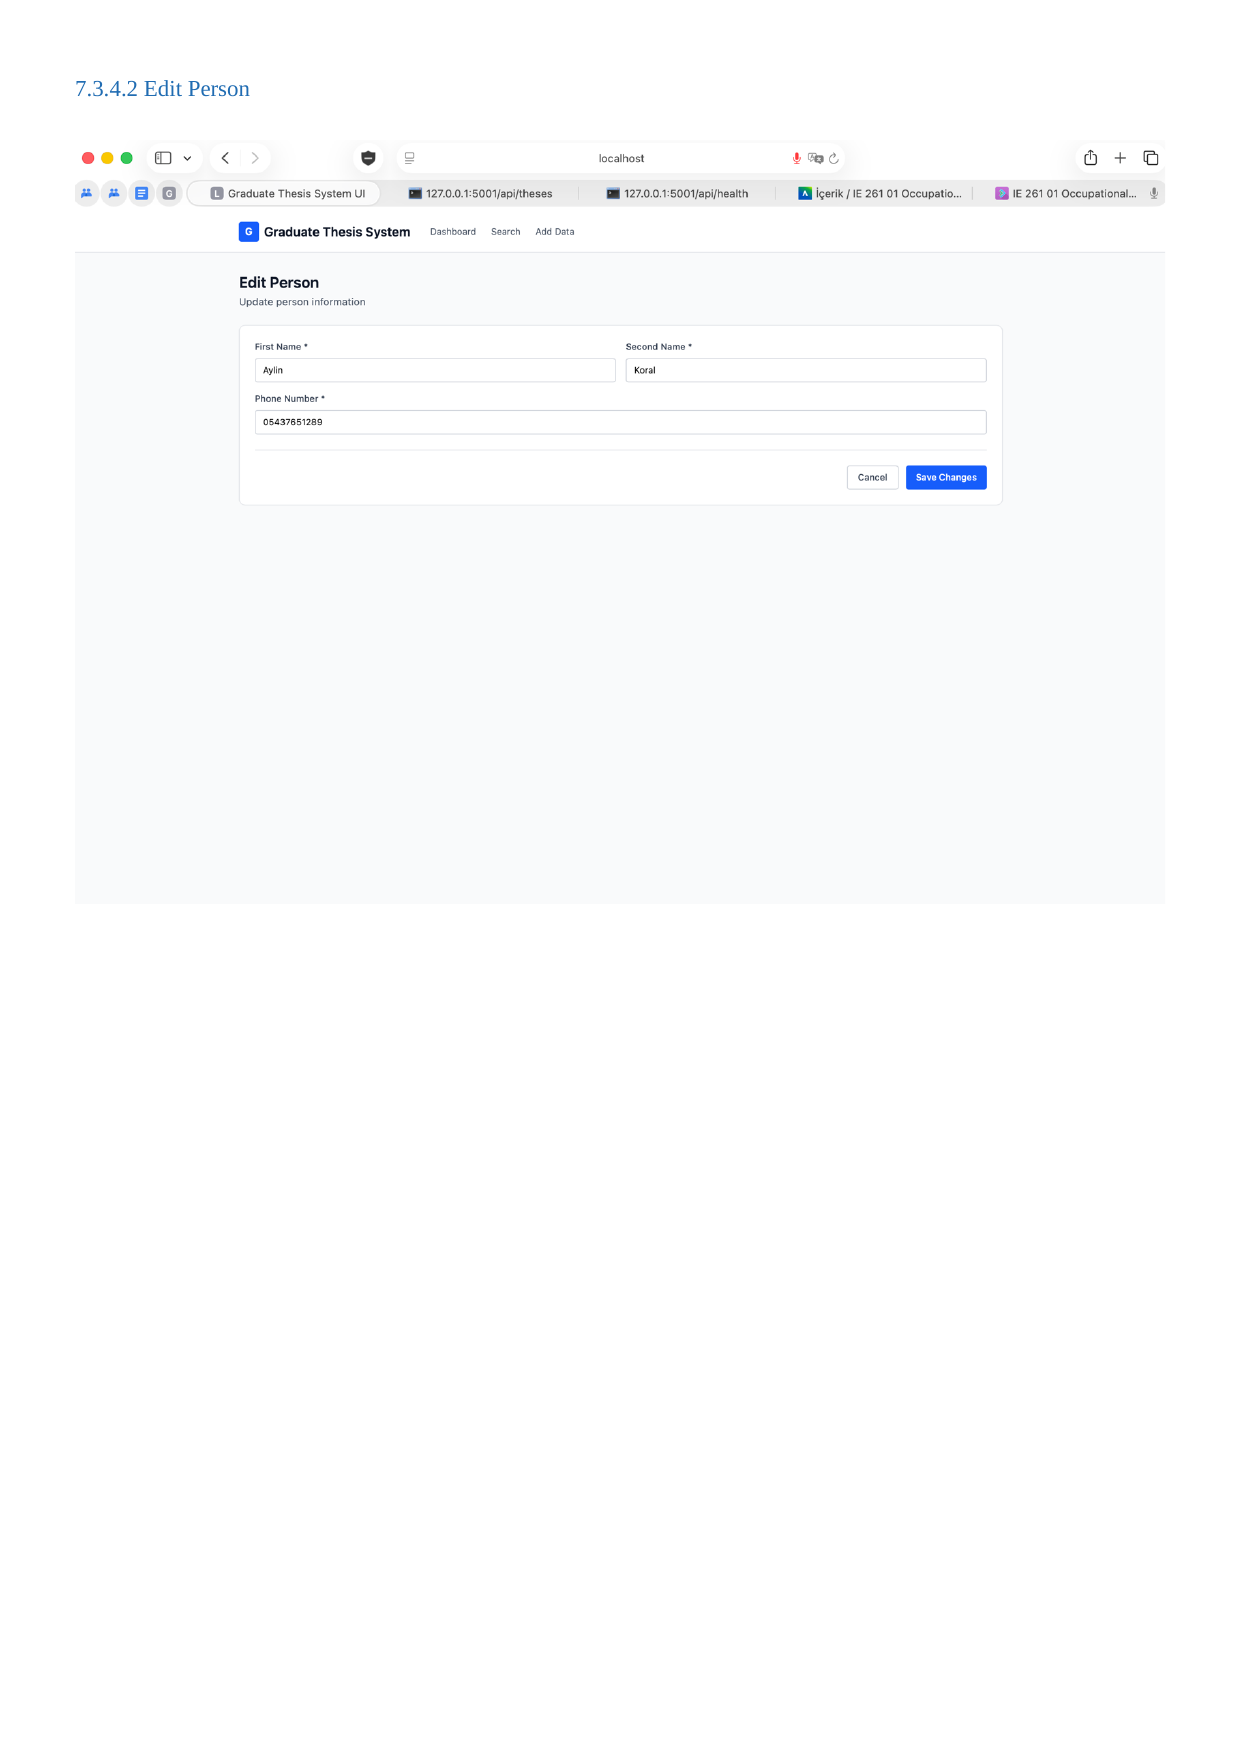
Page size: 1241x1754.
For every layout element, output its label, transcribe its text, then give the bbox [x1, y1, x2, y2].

picture [75, 140, 1166, 904]
text 7.3.4.2 Edit Person [75, 75, 1158, 101]
